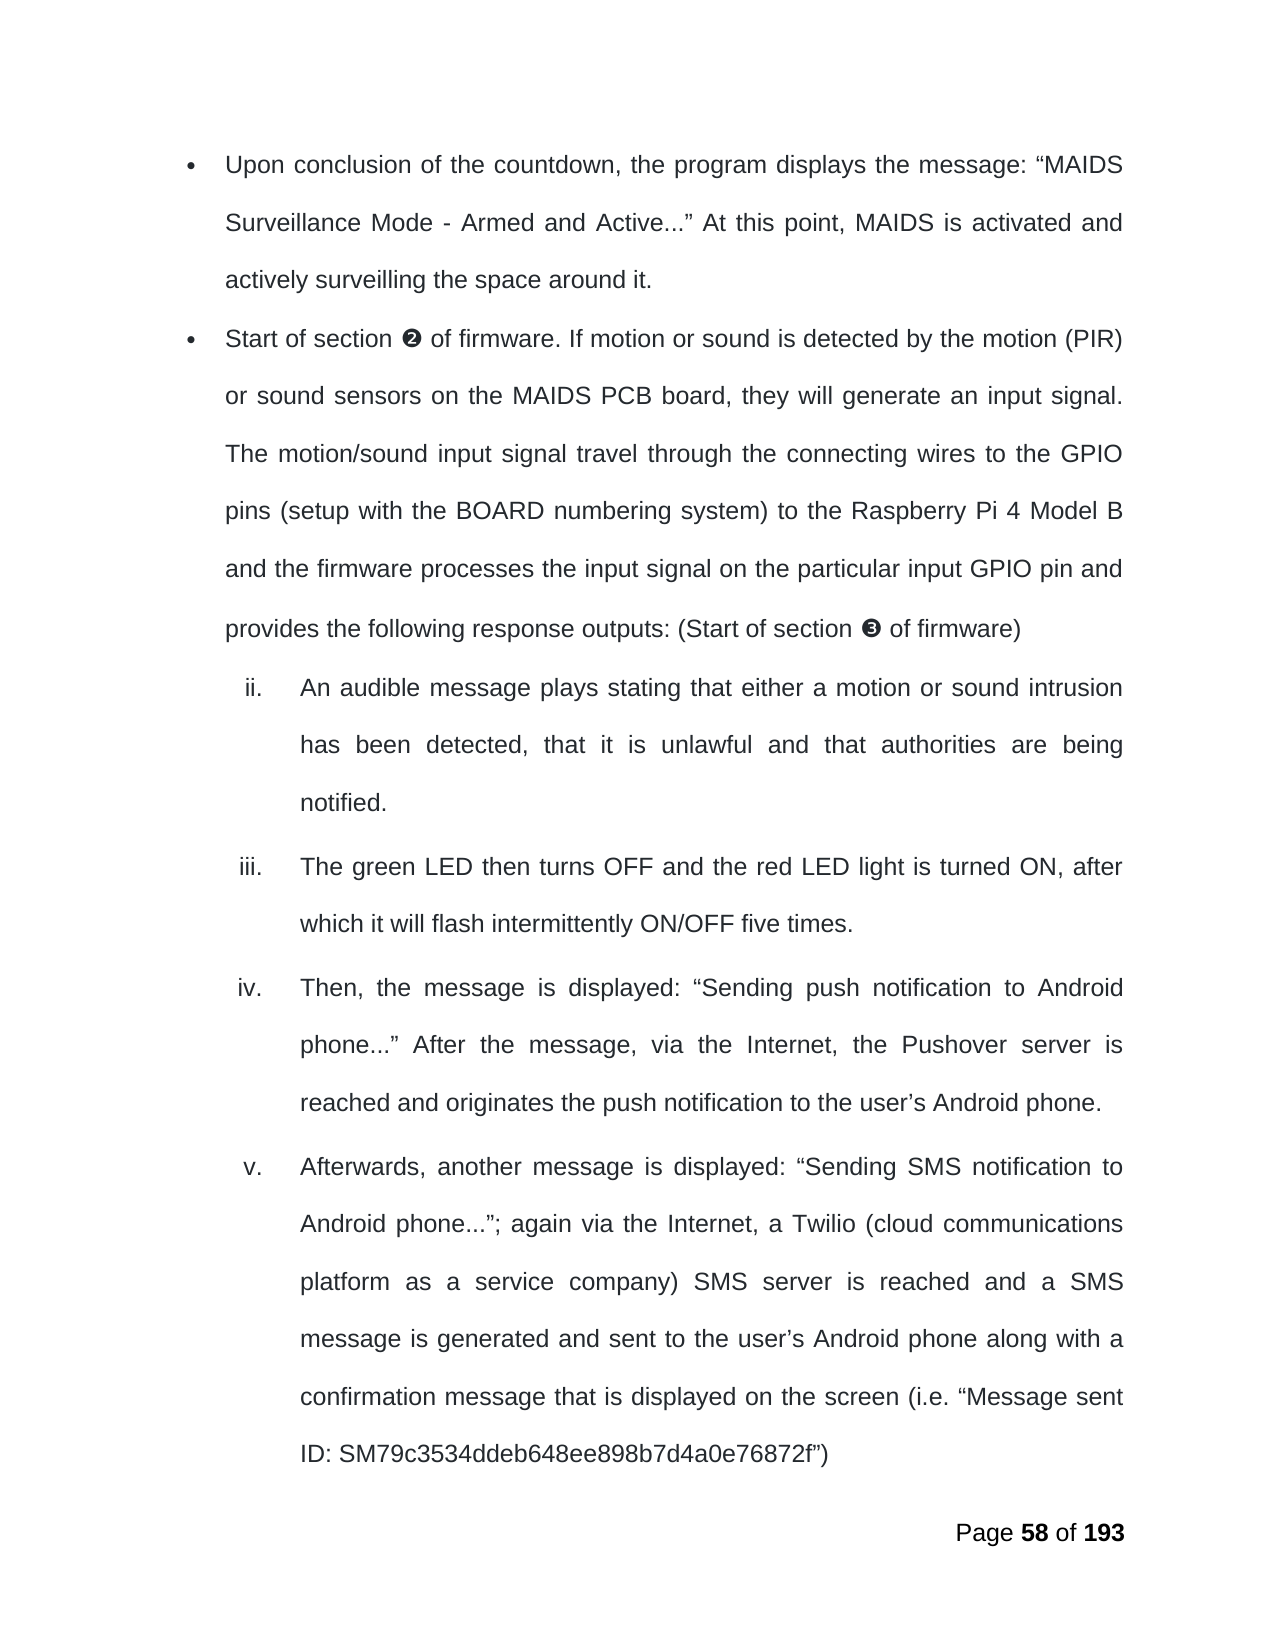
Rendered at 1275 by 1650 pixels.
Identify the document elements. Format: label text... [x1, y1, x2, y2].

list Afterwards, another message is displayed: “Sending SMS notification to Android phone...”; again via the Internet, a Twilio (cloud communications platform as a service company) SMS server is reached and a SMS message is generated and sent to the user’s Android phone along with a confirmation message that is displayed on the screen (i.e. “Message sent ID: SM79c3534ddeb648ee898b7d4a0e76872f”) [262, 1152, 1125, 1468]
list An audible message plays stating that either a motion or sound intrusion has been detected, that it is unlawful and that authorities are being notified. [262, 673, 1125, 817]
list Start of section ❷ of firmware. If motion or sound is detected by the motion (PIR) or sound sensors on the MAIDS PCB board, they will generate an input signal. The motion/sound input signal travel through the connecting wires to the GPIO pins (setup with the BOARD numbering system) to the Raspberry Pi 4 Model B and the firmware processes the input signal on the particular input GPIO pin and provides the following response outputs: (Start of section ❸ of firmware) [187, 322, 1125, 643]
list Upon conclusion of the countdown, the program displays the message: “MAIDS Surveillance Mode - Armed and Active...” At this point, MAIDS is activated and actively surveilling the space around it. [187, 150, 1125, 294]
list Then, the message is displayed: “Sending push notification to Android phone...” After the message, via the Internet, the Pushover server is reached and originates the push notification to the user’s Android phone. [262, 973, 1125, 1117]
list The green LED then turns OFF and the red LED light is turned ON, after which it will flash intermittently ON/OFF five times. [262, 852, 1125, 938]
